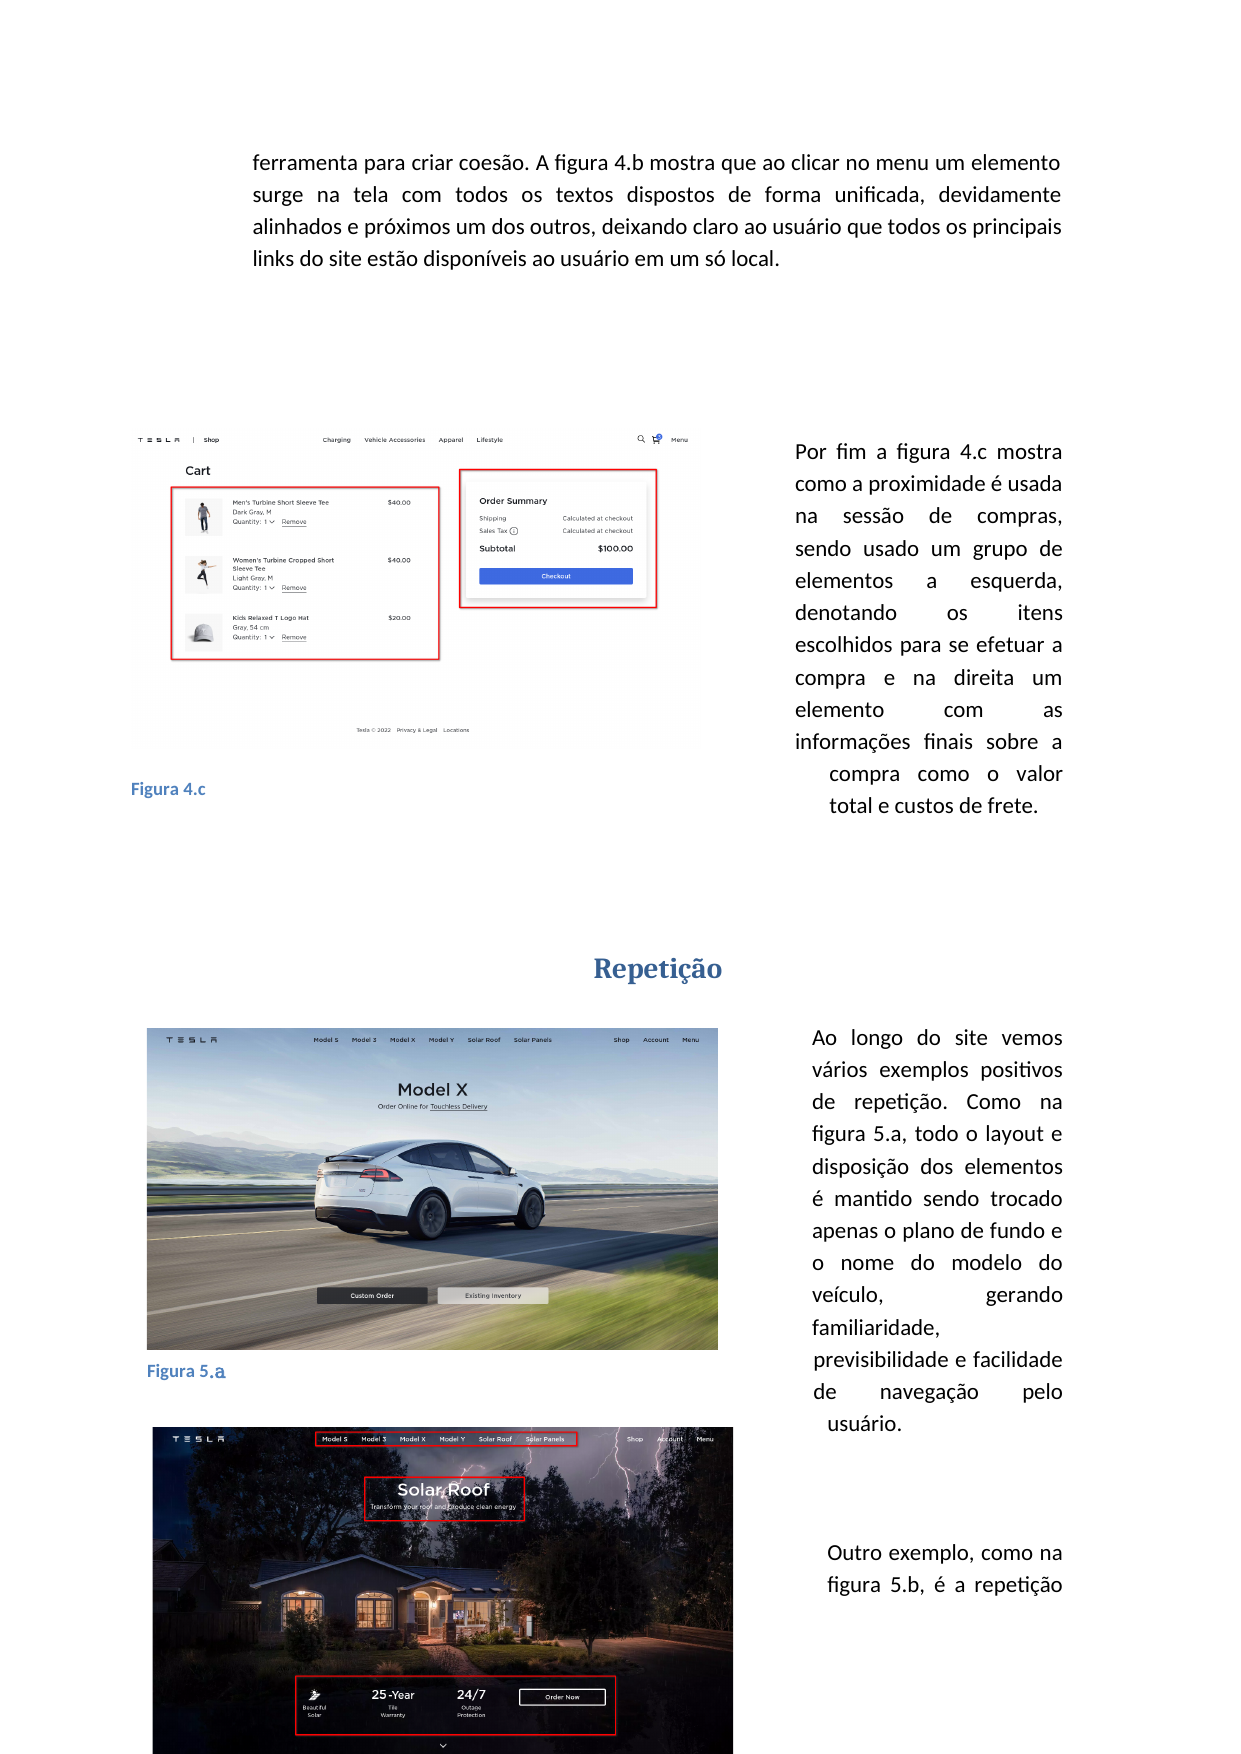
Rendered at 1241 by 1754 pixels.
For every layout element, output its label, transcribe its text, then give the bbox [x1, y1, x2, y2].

picture [152, 1427, 734, 1754]
picture [146, 1028, 718, 1350]
picture [130, 428, 701, 749]
list Repetição [252, 952, 1063, 986]
list Por fim a figura 4.c mostra como a proximidade é usada na sessão de compras, sendo usado um grupo de elementos a esquerda, denotando os itens escolhidos para se efetuar a compra e na direita um elemento com as informações finais sobre a compra como o valor total e custos de frete. [252, 437, 1063, 819]
